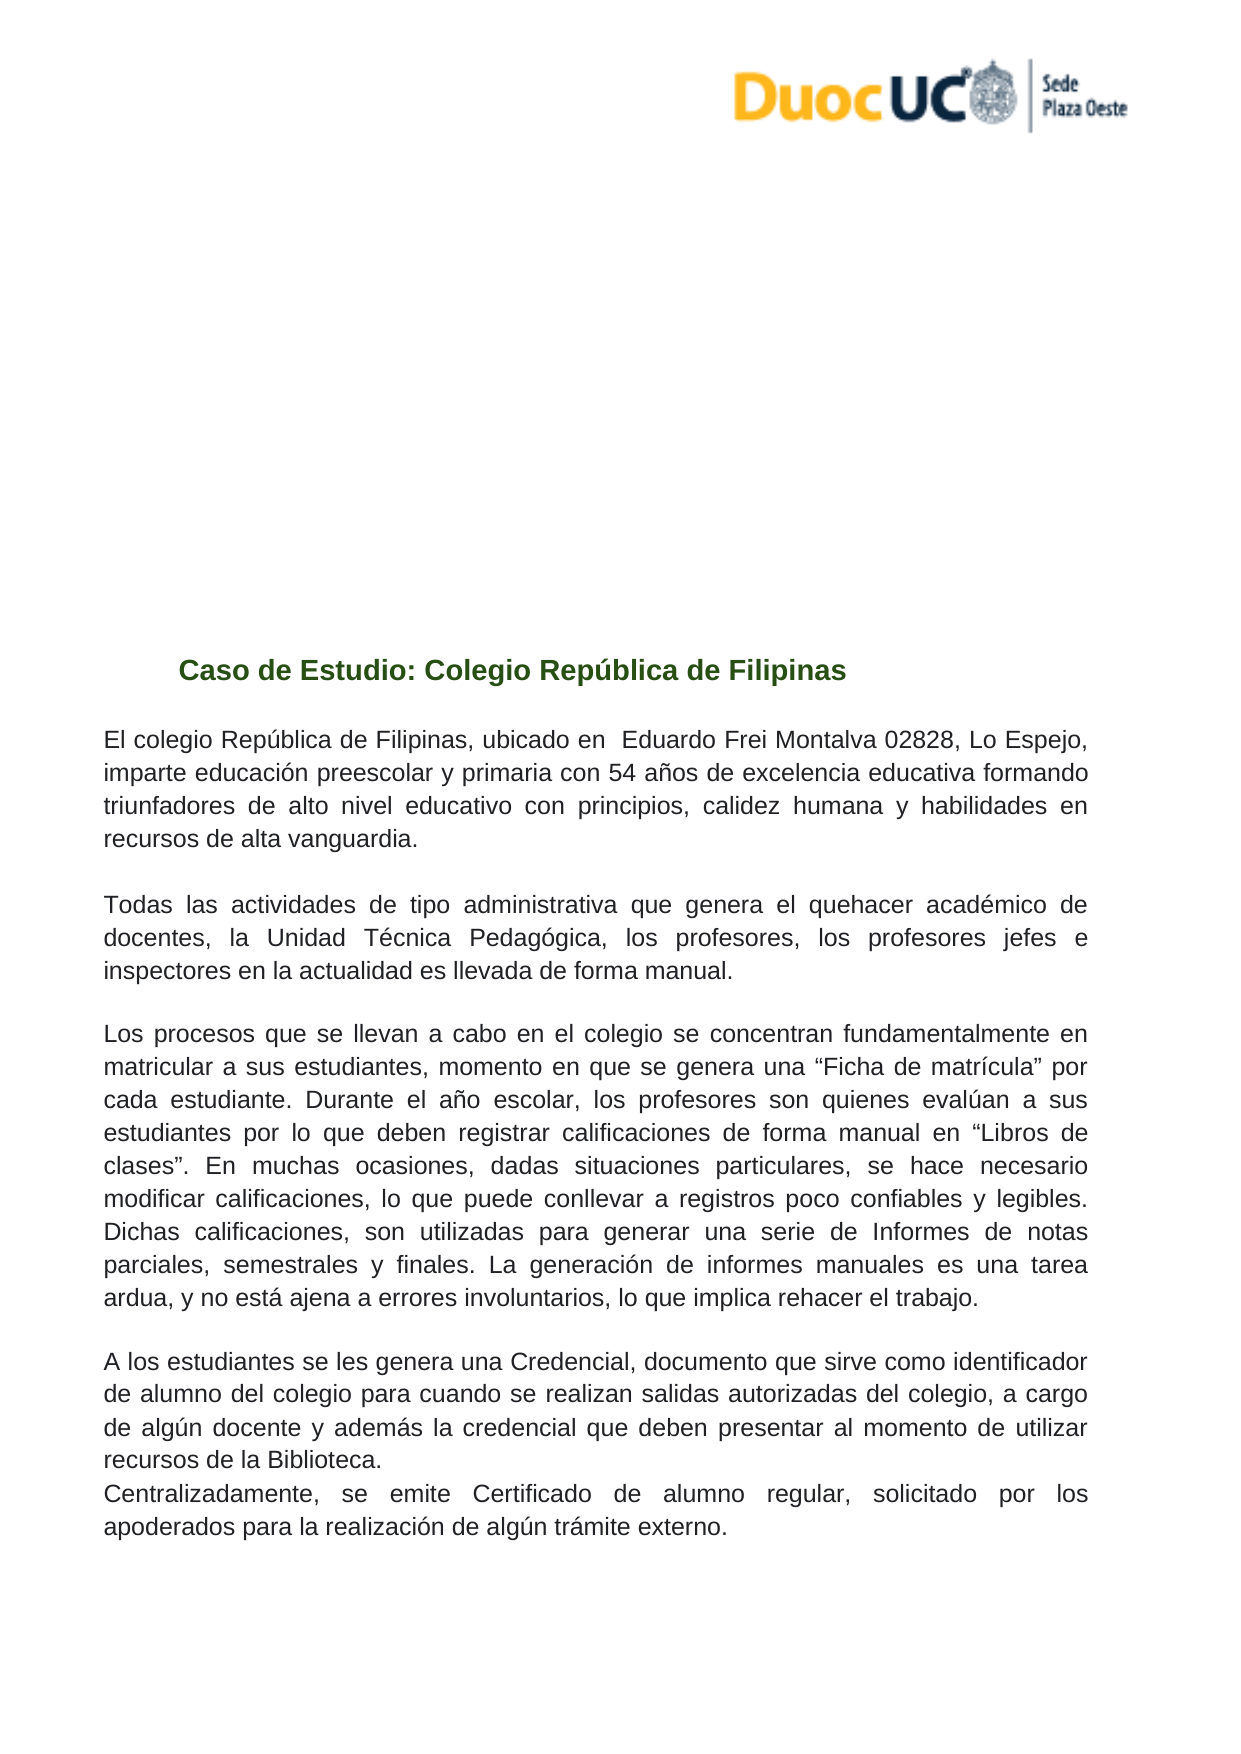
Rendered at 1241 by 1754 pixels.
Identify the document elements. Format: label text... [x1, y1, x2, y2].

text A los estudiantes se les genera una Credencial, documento que sirve como identificador de alumno del colegio para cuando se realizan salidas autorizadas del colegio, a cargo de algún docente y además la credencial que deben presentar al momento de utilizar recursos de la Biblioteca. [103, 1346, 1090, 1474]
text Los procesos que se llevan a cabo en el colegio se concentran fundamentalmente en matricular a sus estudiantes, momento en que se genera una “Ficha de matrícula” por cada estudiante. Durante el año escolar, los profesores son quienes evalúan a sus estudiantes por lo que deben registrar calificaciones de forma manual en “Libros de clases”. En muchas ocasiones, dadas situaciones particulares, se hace necesario modificar calificaciones, lo que puede conllevar a registros poco confiables y legibles. Dichas calificaciones, son utilizadas para generar una serie de Informes de notas parciales, semestrales y finales. La generación de informes manuales es una tarea ardua, y no está ajena a errores involuntarios, lo que implica rehacer el trabajo. [103, 1019, 1090, 1312]
text Caso de Estudio: Colegio República de Filipinas [103, 653, 1090, 687]
text Centralizadamente, se emite Certificado de alumno regular, solicitado por los apoderados para la realización de algún trámite externo. [103, 1478, 1090, 1540]
text El colegio República de Filipinas, ubicado en Eduardo Frei Montalva 02828, Lo Espejo, imparte educación preescolar y primaria con 54 años de excelencia educativa formando triunfadores de alto nivel educativo con principios, calidez humana y habilidades en recursos de alta vanguardia. [103, 725, 1090, 852]
text Todas las actividades de tipo administrativa que genera el quehacer académico de docentes, la Unidad Técnica Pedagógica, los profesores, los profesores jefes e inspectores en la actualidad es llevada de forma manual. [103, 890, 1090, 984]
picture [608, 18, 1241, 168]
